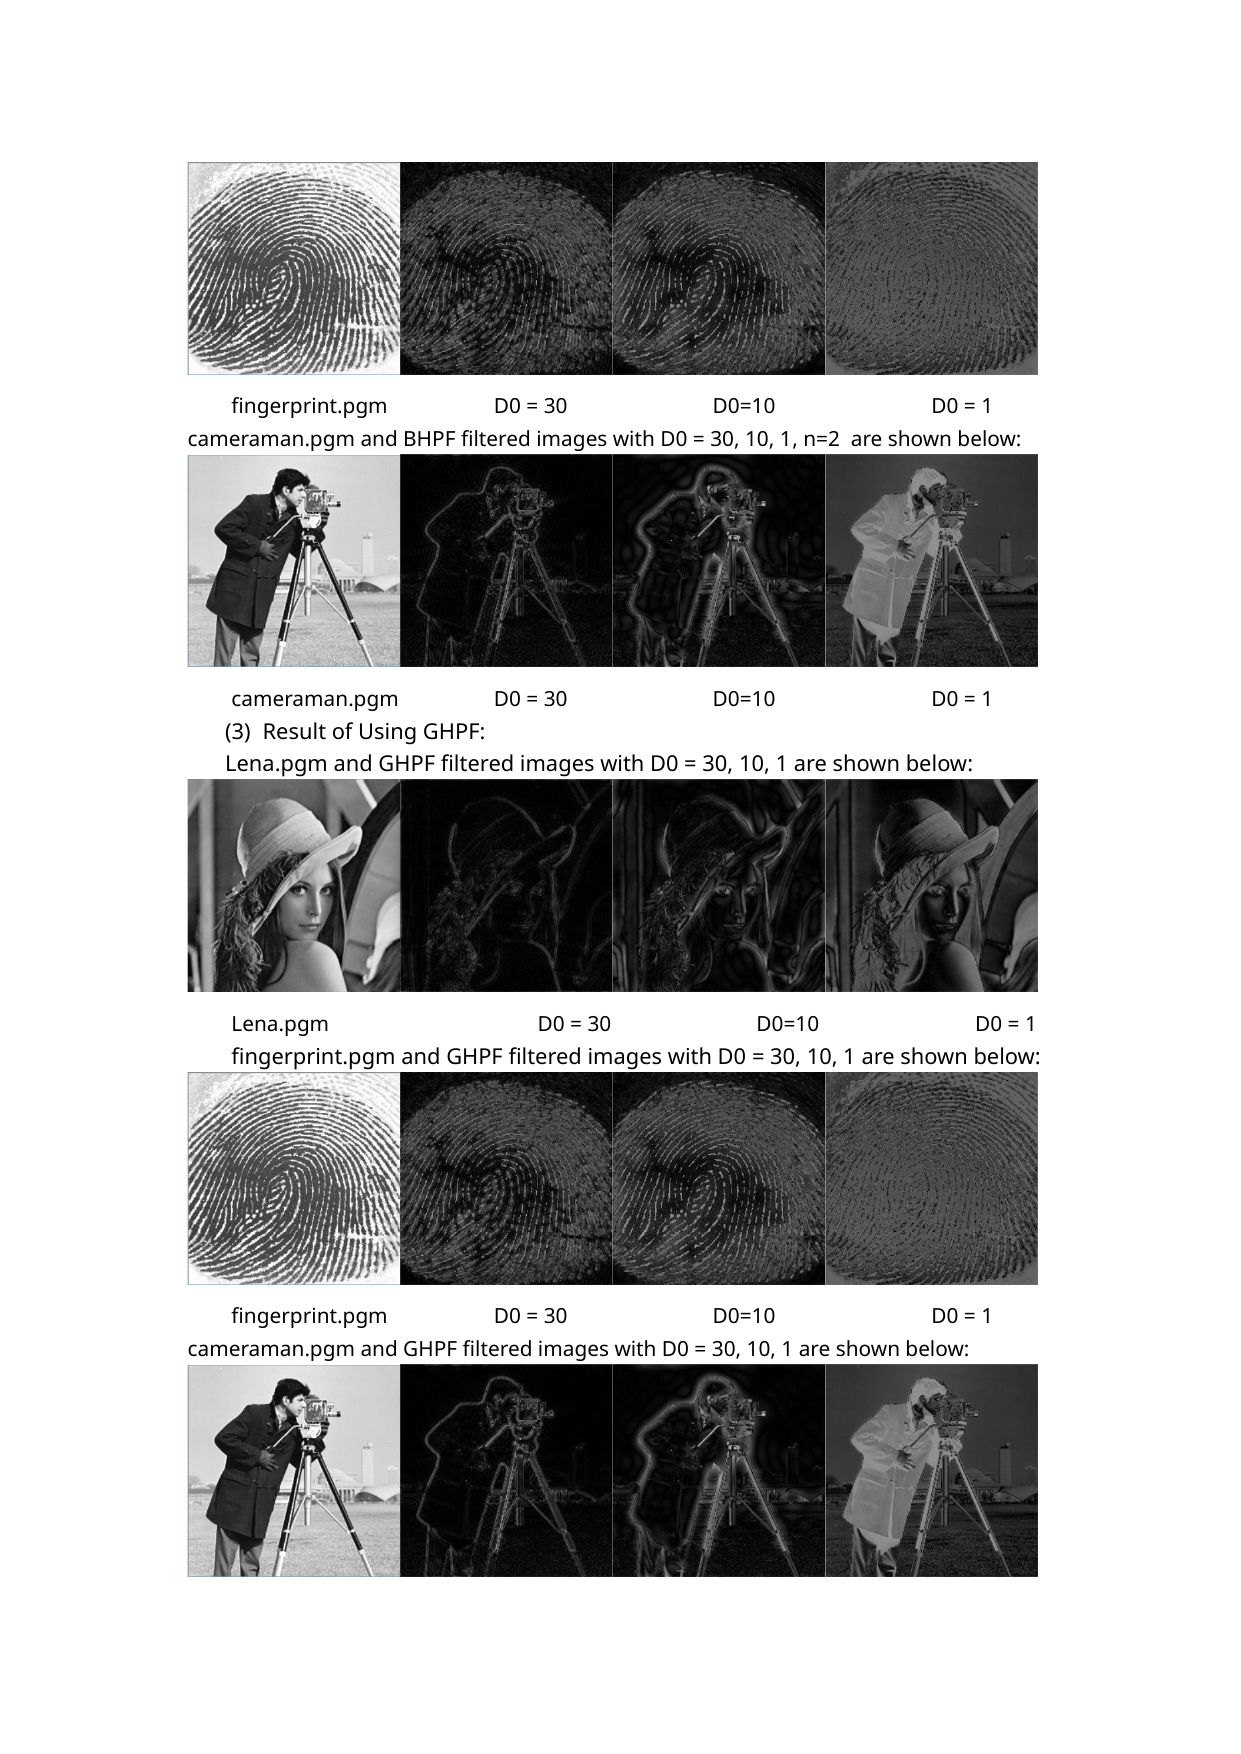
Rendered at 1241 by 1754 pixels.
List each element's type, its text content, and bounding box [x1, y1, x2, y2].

text cameraman.pgm and GHPF filtered images with D0 = 30, 10, 1 are shown below: [187, 1332, 1053, 1364]
text cameraman.pgm D0 = 30 D0=10 D0 = 1 [187, 682, 1053, 714]
picture [187, 779, 1038, 992]
list Result of Using GHPF: [225, 714, 1053, 747]
text cameraman.pgm and BHPF filtered images with D0 = 30, 10, 1, n=2 are shown below: [187, 422, 1053, 454]
list Lena.pgm and GHPF filtered images with D0 = 30, 10, 1 are shown below: [225, 747, 1053, 779]
list fingerprint.pgm and GHPF filtered images with D0 = 30, 10, 1 are shown below: [225, 1039, 1053, 1072]
picture [187, 162, 1038, 375]
text fingerprint.pgm D0 = 30 D0=10 D0 = 1 [187, 389, 1053, 422]
picture [187, 1364, 1038, 1577]
text fingerprint.pgm D0 = 30 D0=10 D0 = 1 [187, 1299, 1053, 1332]
picture [187, 1072, 1038, 1285]
picture [187, 454, 1038, 667]
text Lena.pgm D0 = 30 D0=10 D0 = 1 [187, 1007, 1053, 1039]
